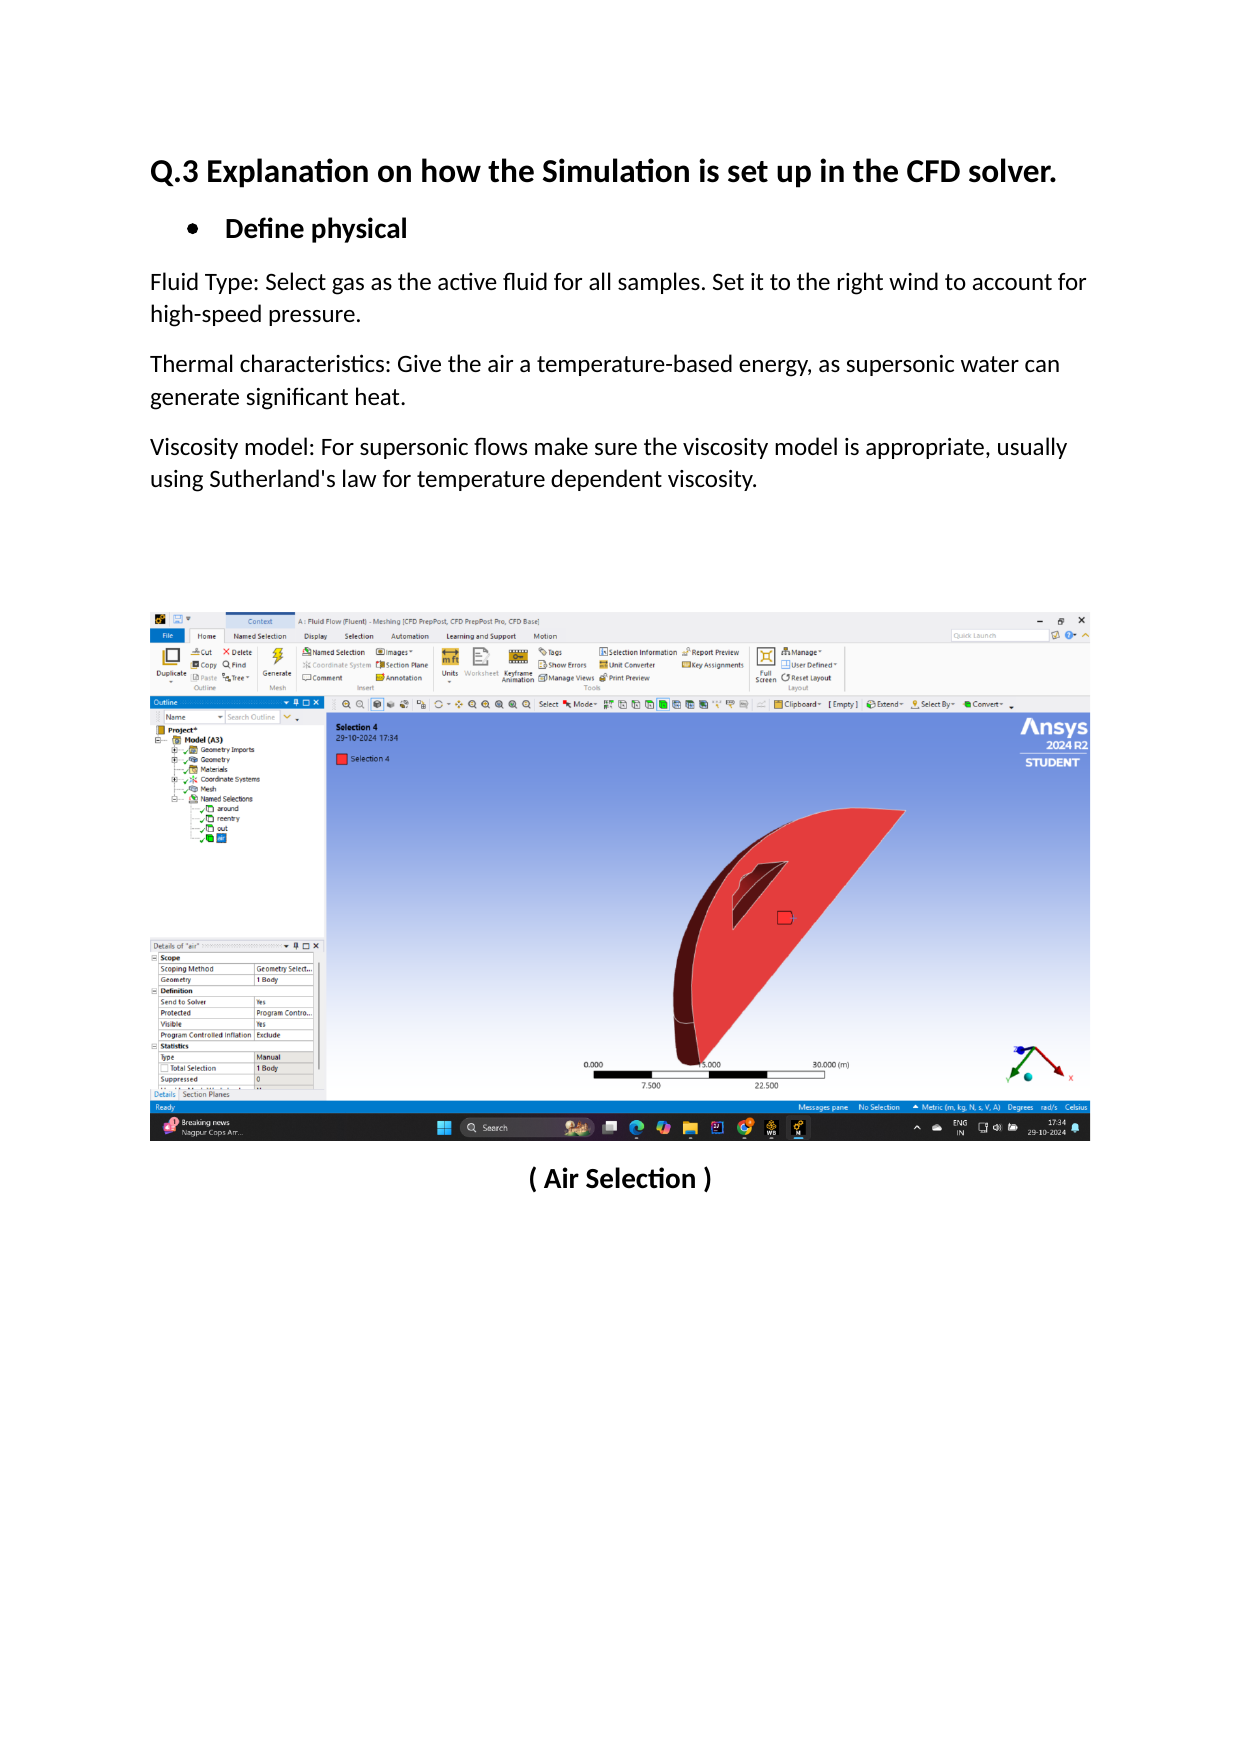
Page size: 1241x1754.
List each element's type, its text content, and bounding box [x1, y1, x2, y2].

text Q.3 Explanation on how the Simulation is set up in the CFD solver. [150, 150, 1090, 191]
text Thermal characteristics: Give the air a temperature-based energy, as supersonic water can generate significant heat. [150, 348, 1090, 412]
text Fluid Type: Select gas as the active fluid for all samples. Set it to the right wind to account for high-speed pressure. [150, 266, 1090, 329]
list Define physical [187, 211, 1090, 246]
text Viscosity model: For supersonic flows make sure the viscosity model is appropriate, usually using Sutherland's law for temperature dependent viscosity. [150, 431, 1090, 494]
picture [150, 612, 1091, 1141]
text ( Air Selection ) [150, 1160, 1090, 1195]
